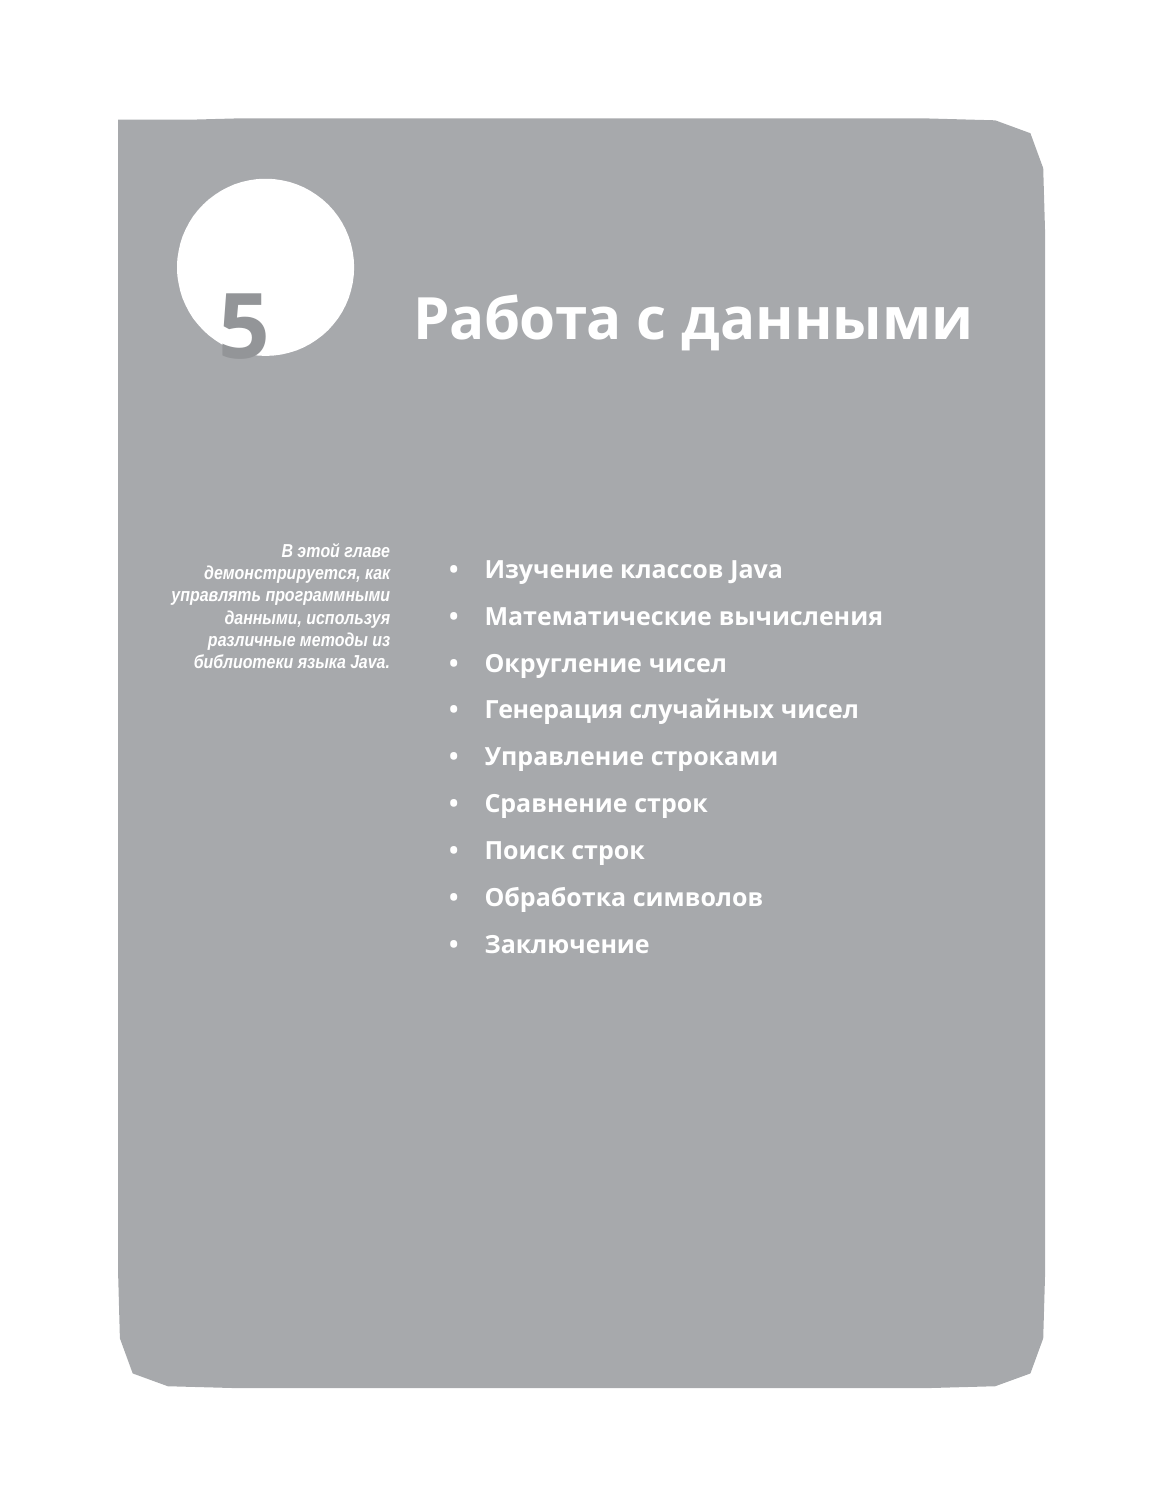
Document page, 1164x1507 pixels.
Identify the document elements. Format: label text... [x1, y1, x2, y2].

subtitle Изучение классов Java [449, 552, 1163, 586]
subtitle Округление чисел [449, 645, 1163, 679]
subtitle Генерация случайных чисел [449, 692, 1163, 726]
list Работа с данными [218, 172, 1163, 385]
subtitle Управление строками [449, 739, 1163, 773]
text В этой главе демонстрируется, как управлять программными данными, используя различные методы из библиотеки языка Java. [163, 540, 390, 672]
subtitle Поиск строк [449, 833, 1163, 867]
subtitle Обработка символов [449, 879, 1163, 913]
subtitle Заключение [449, 926, 1163, 960]
subtitle Математические вычисления [449, 598, 1163, 632]
subtitle Сравнение строк [449, 786, 1163, 820]
